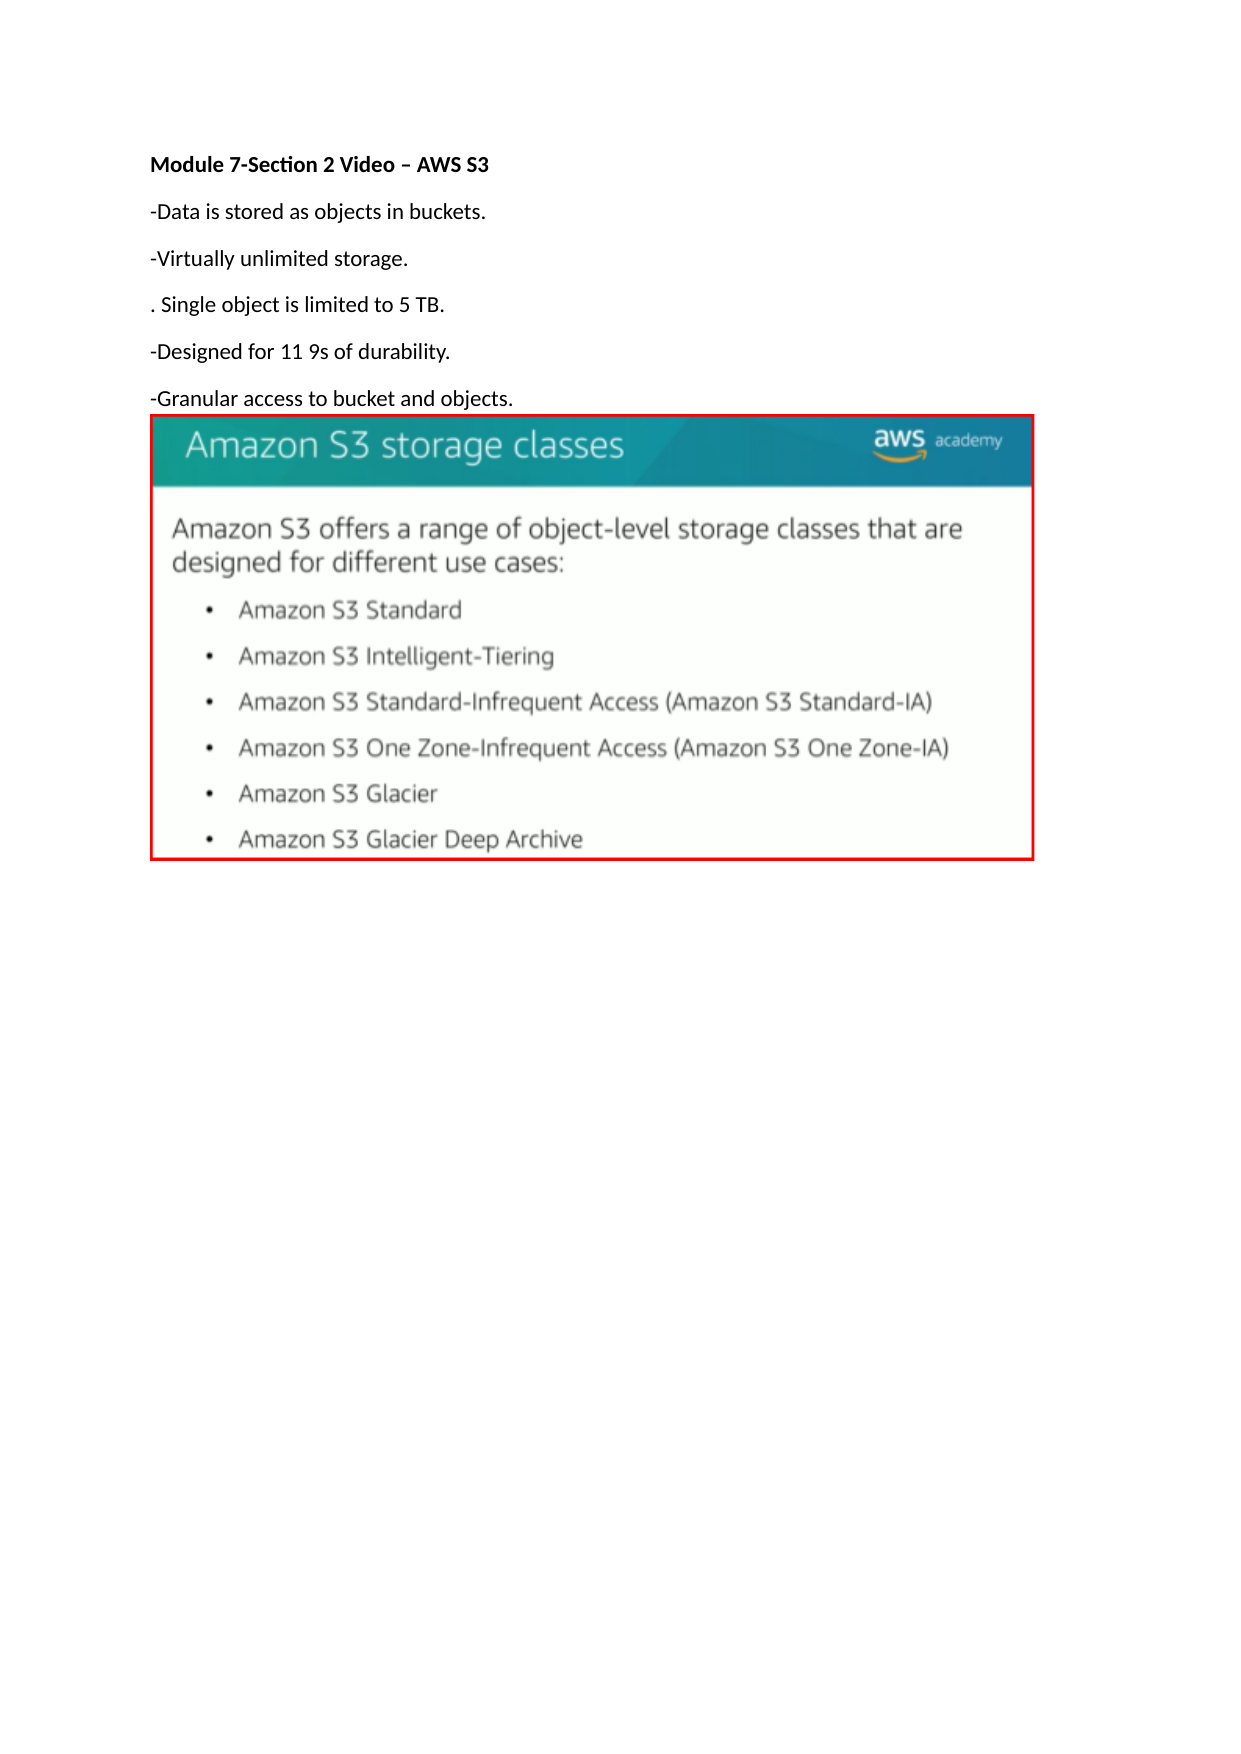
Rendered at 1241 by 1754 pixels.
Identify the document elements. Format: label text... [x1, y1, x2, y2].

text -Designed for 11 9s of durability. [150, 337, 1090, 366]
text -Virtually unlimited storage. [150, 244, 1090, 272]
picture [150, 414, 1035, 861]
text Module 7-Section 2 Video – AWS S3 [150, 150, 1090, 178]
text -Data is stored as objects in buckets. [150, 197, 1090, 225]
text . Single object is limited to 5 TB. [150, 291, 1090, 319]
